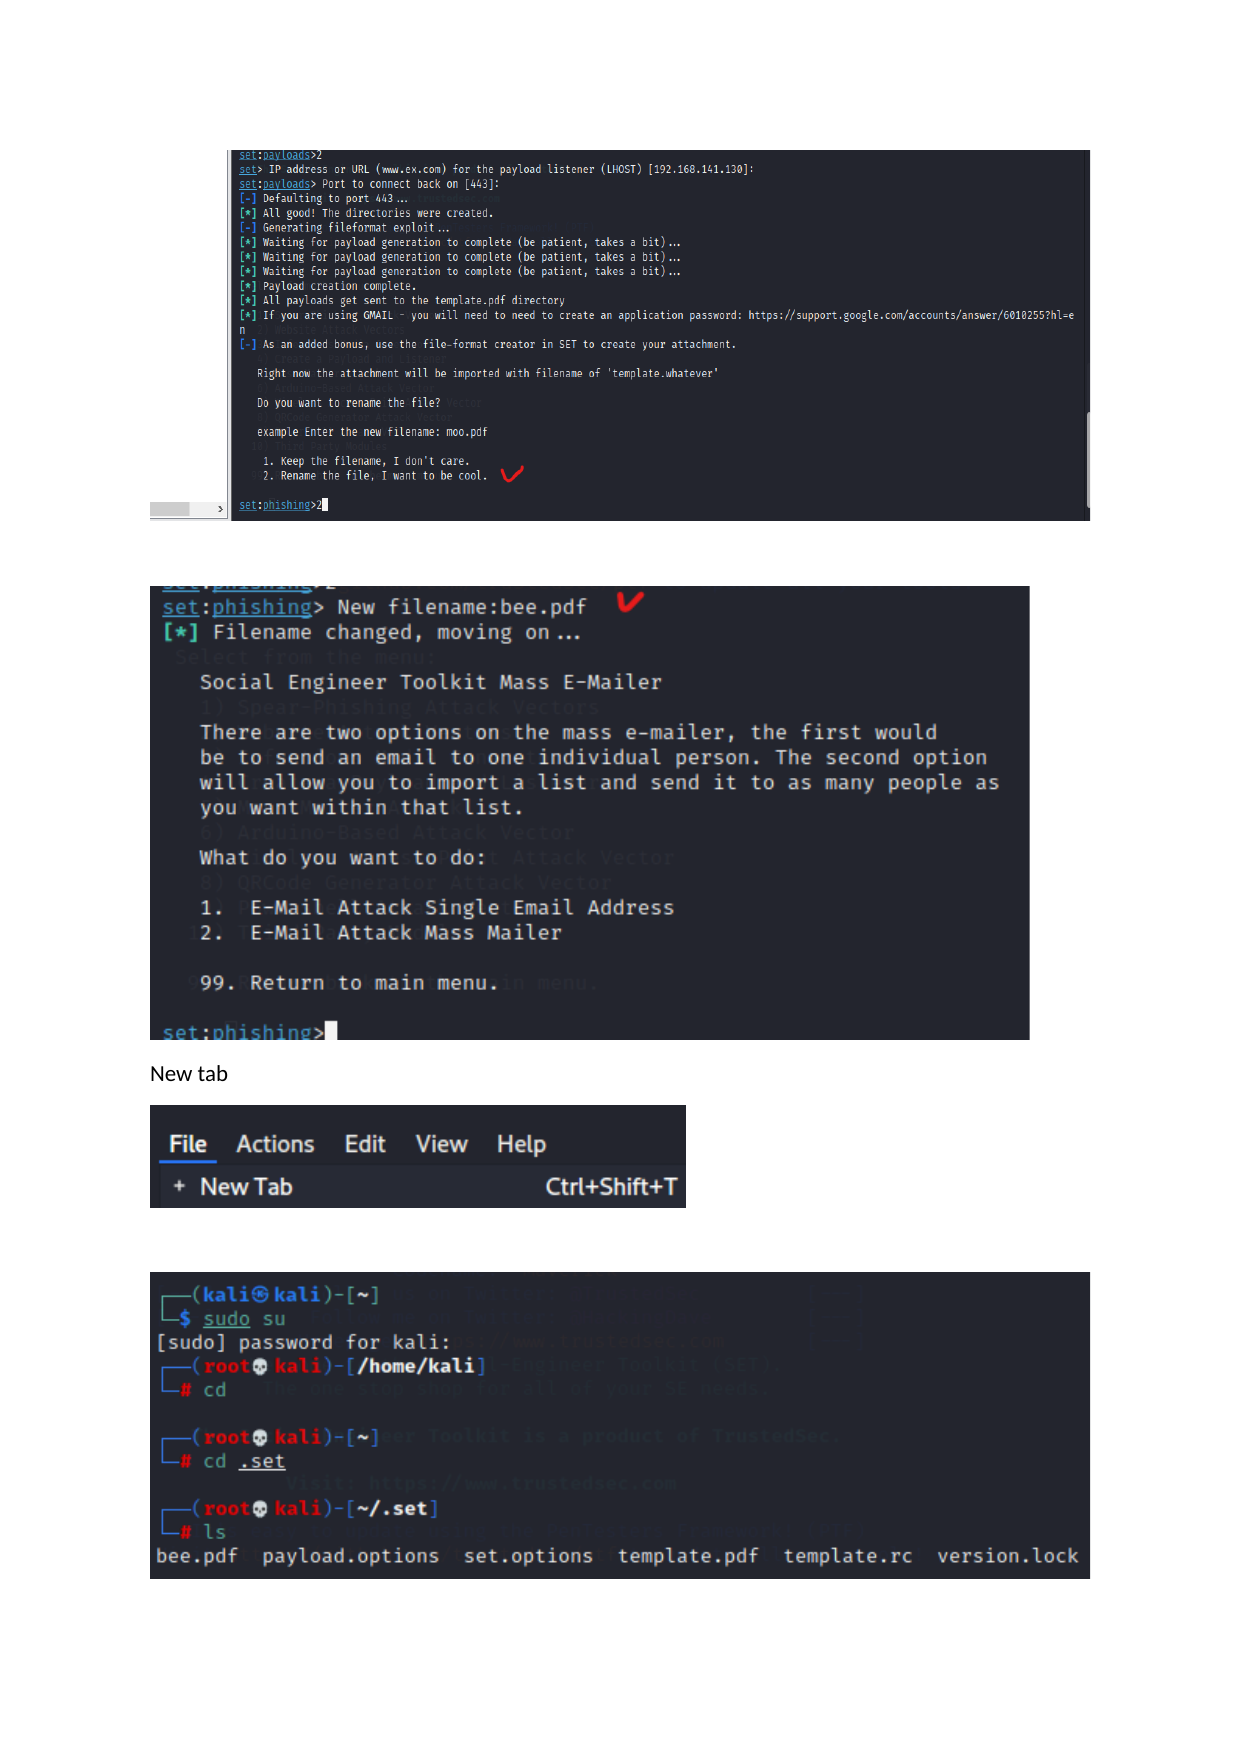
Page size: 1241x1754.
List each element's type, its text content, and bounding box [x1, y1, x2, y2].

picture [150, 1105, 686, 1208]
text New tab [150, 1059, 1090, 1087]
picture [150, 150, 1091, 521]
picture [150, 586, 1030, 1040]
picture [150, 1272, 1091, 1579]
